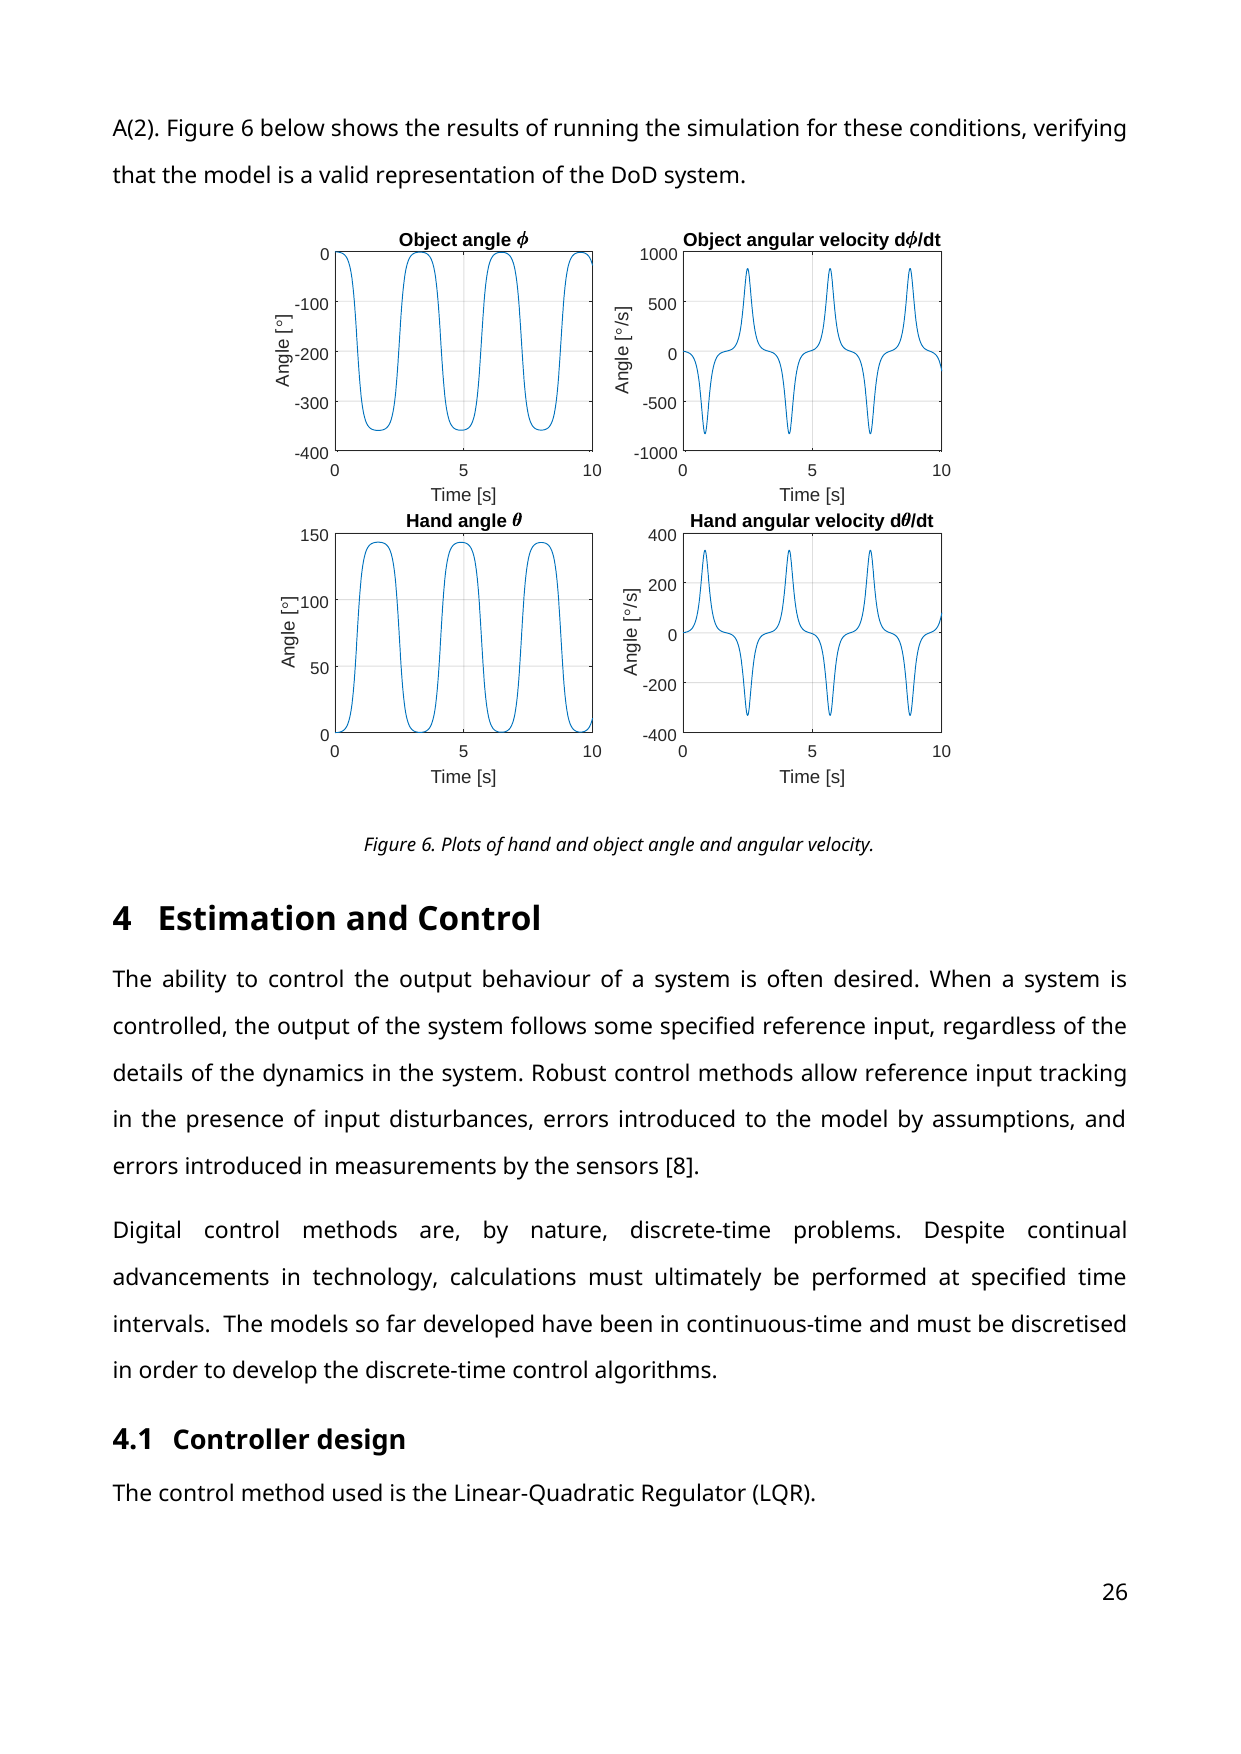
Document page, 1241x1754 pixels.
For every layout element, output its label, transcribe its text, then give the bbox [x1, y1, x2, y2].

text The ability to control the output behaviour of a system is often desired. When a system is controlled, the output of the system follows some specified reference input, regardless of the details of the dynamics in the system. Robust control methods allow reference input tracking in the presence of input disturbances, errors introduced to the model by assumptions, and errors introduced in measurements by the sensors [8]. [112, 963, 1128, 1181]
text The control method used is the Linear-Quadratic Regulator (LQR). [112, 1477, 1128, 1509]
subtitle Estimation and Control [112, 894, 1128, 940]
text Digital control methods are, by nature, discrete-time problems. Despite continual advancements in technology, calculations must ultimately be performed at specified time intervals. The models so far developed have been in continuous-time and must be discretised in order to develop the discrete-time control algorithms. [112, 1214, 1128, 1386]
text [112, 112, 1128, 190]
subtitle Controller design [112, 1418, 1128, 1458]
